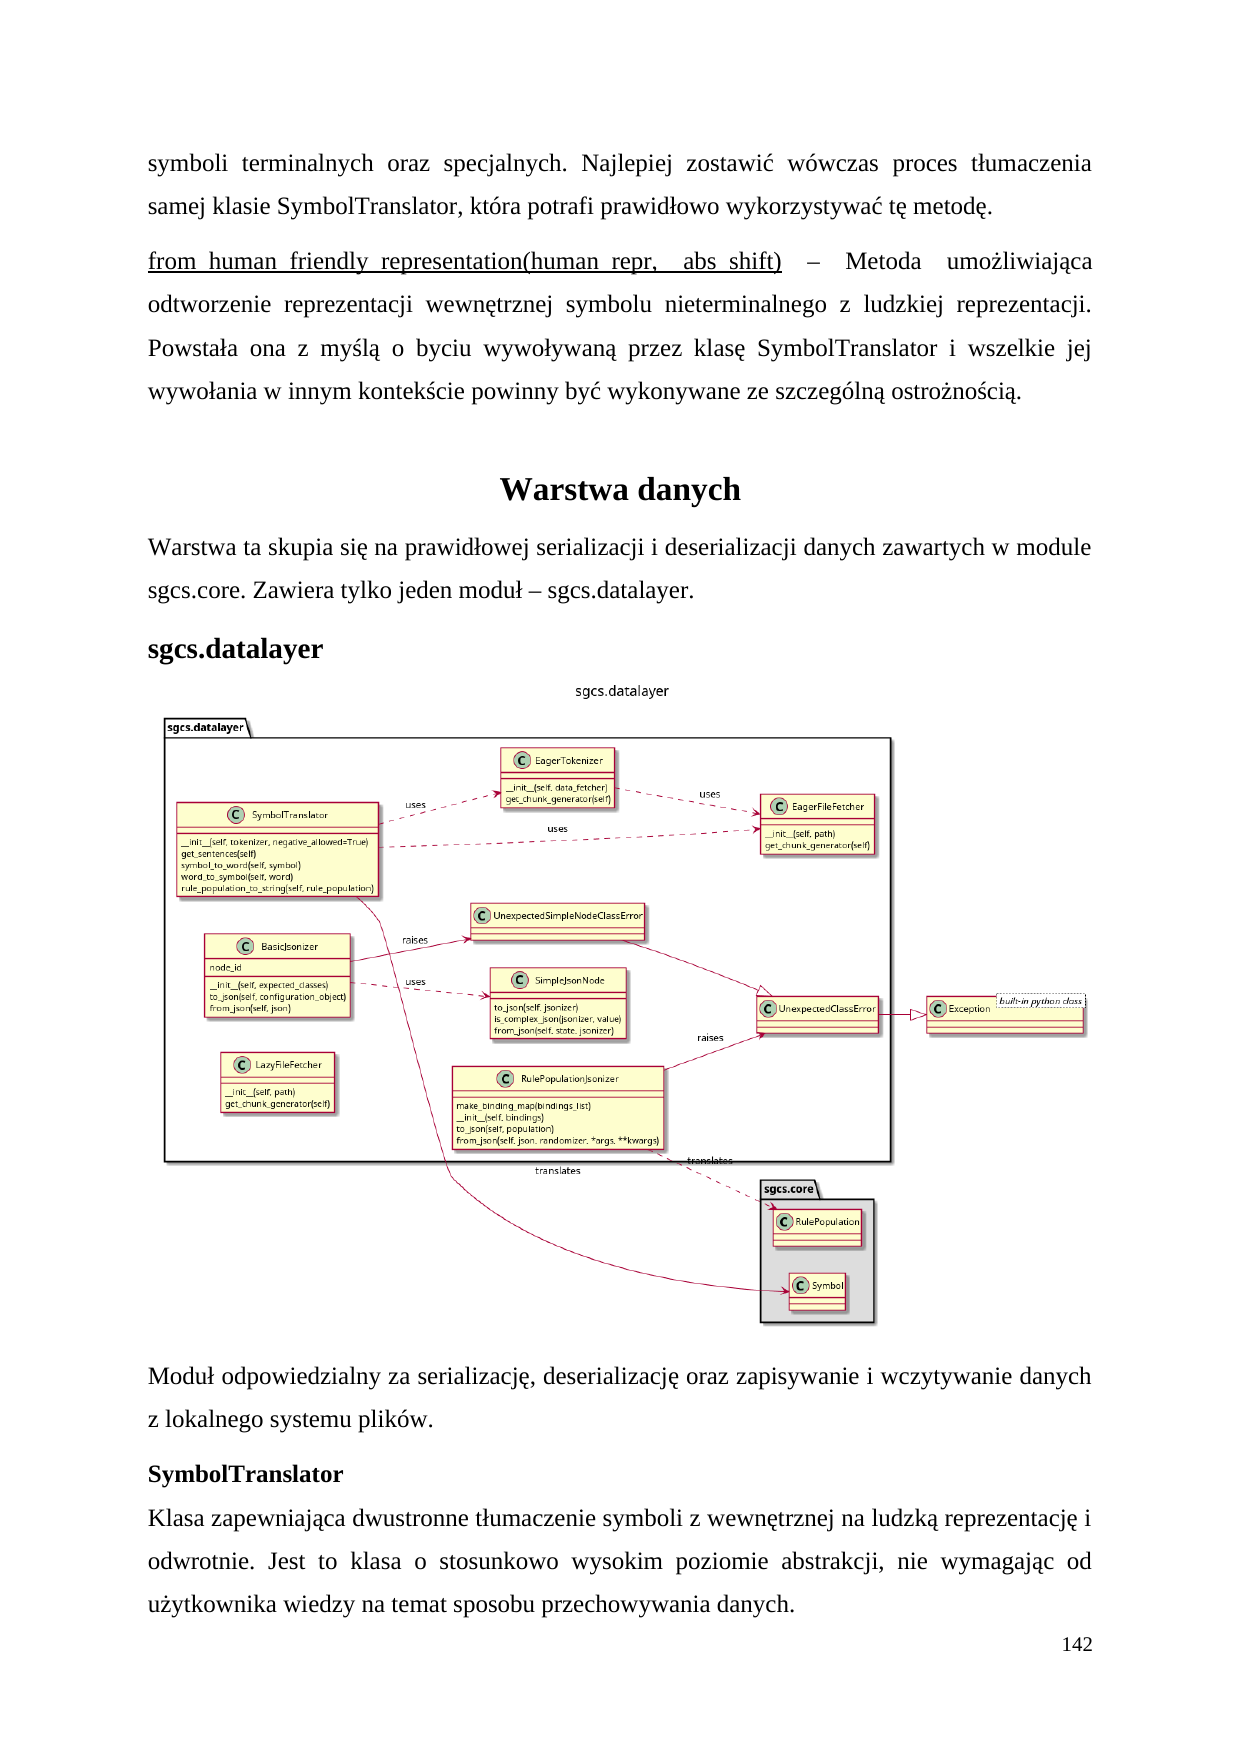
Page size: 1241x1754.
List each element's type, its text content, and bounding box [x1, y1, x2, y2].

text SymbolTranslator [148, 1459, 1093, 1488]
text Warstwa ta skupia się na prawidłowej serializacji i deserializacji danych zawartych w module sgcs.core. Zawiera tylko jeden moduł – sgcs.datalayer. [148, 532, 1093, 604]
picture [147, 681, 1093, 1330]
text from_human_friendly_representation(human_repr, abs_shift) – Metoda umożliwiająca odtworzenie reprezentacji wewnętrznej symbolu nieterminalnego z ludzkiej reprezentacji. Powstała ona z myślą o byciu wywoływaną przez klasę SymbolTranslator i wszelkie jej wywołania w innym kontekście powinny być wykonywane ze szczególną ostrożnością. [148, 246, 1093, 404]
text Klasa zapewniająca dwustronne tłumaczenie symboli z wewnętrznej na ludzką reprezentację i odwrotnie. Jest to klasa o stosunkowo wysokim poziomie abstrakcji, nie wymagając od użytkownika wiedzy na temat sposobu przechowywania danych. [148, 1503, 1093, 1618]
text Warstwa danych [148, 469, 1093, 507]
text sgcs.datalayer [148, 631, 1093, 664]
text Moduł odpowiedzialny za serializację, deserializację oraz zapisywanie i wczytywanie danych z lokalnego systemu plików. [148, 1330, 1093, 1433]
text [148, 148, 1093, 219]
